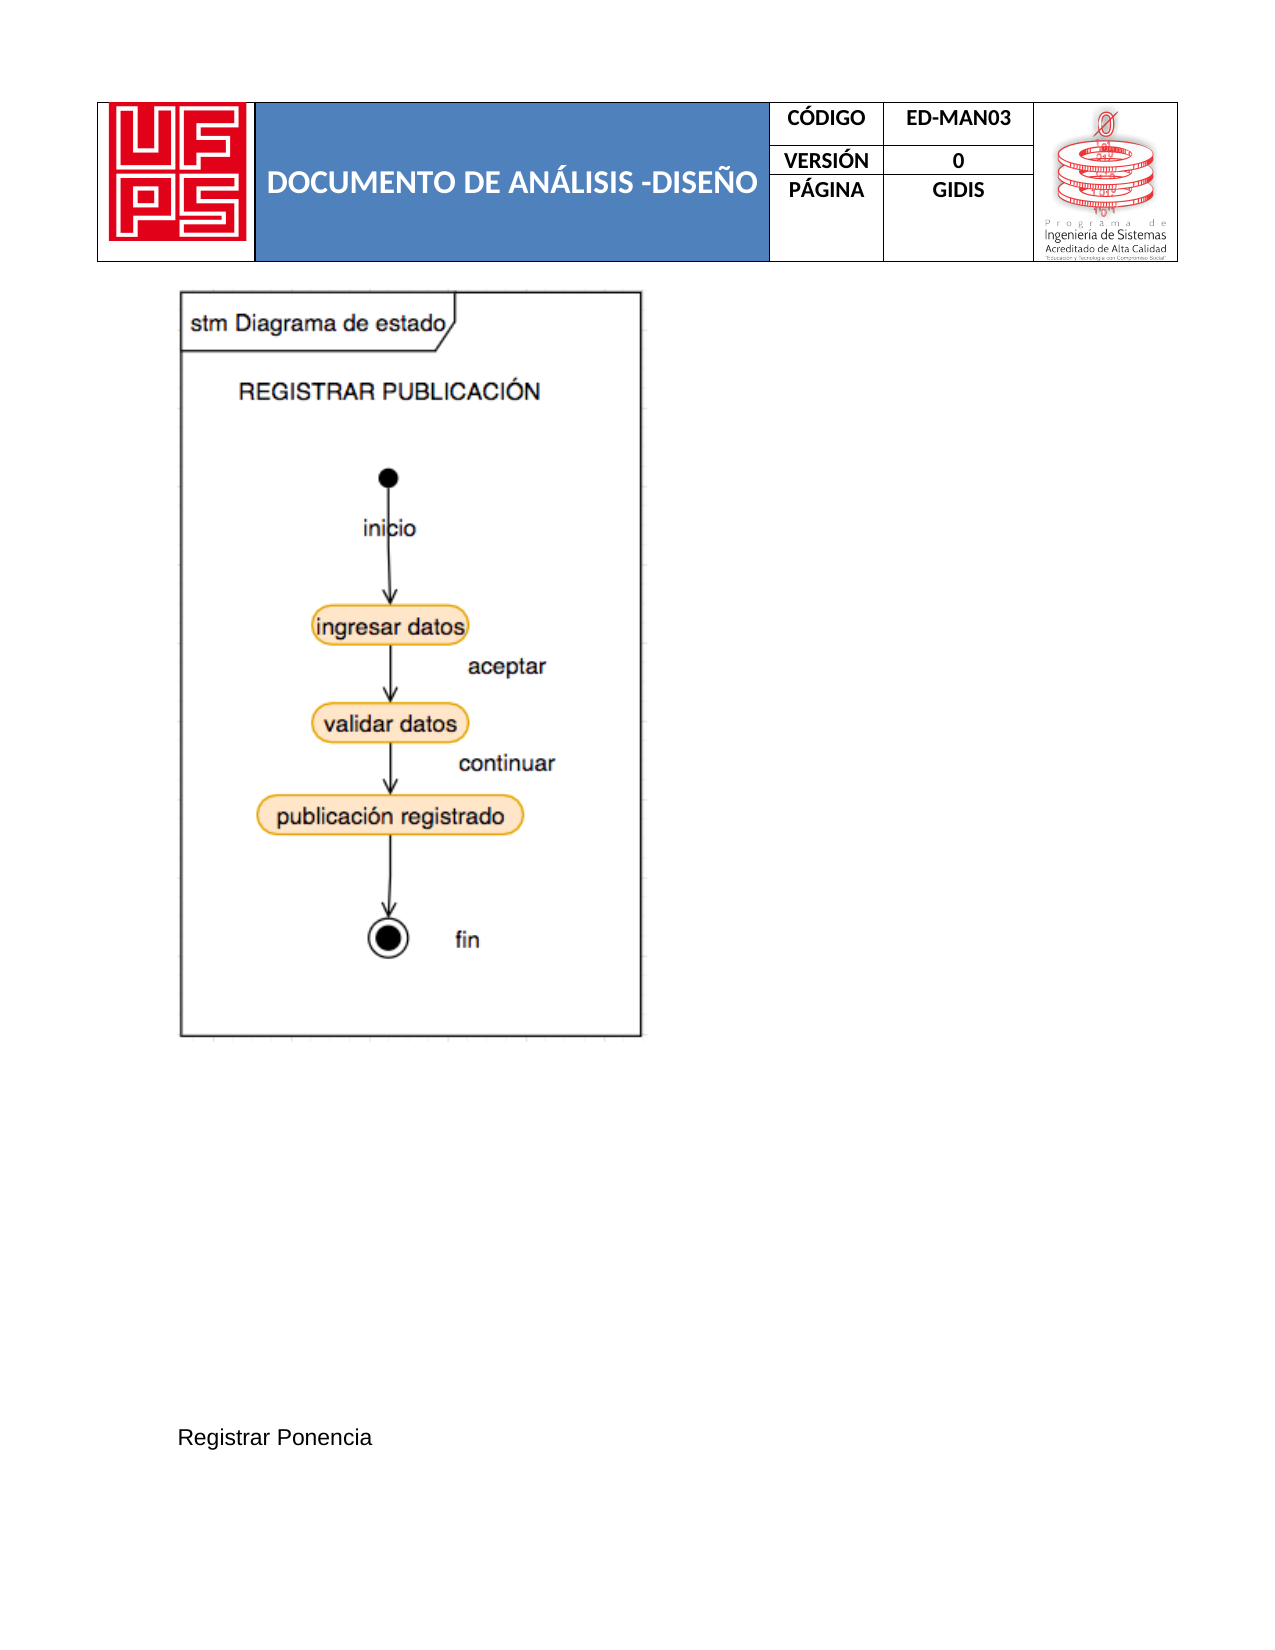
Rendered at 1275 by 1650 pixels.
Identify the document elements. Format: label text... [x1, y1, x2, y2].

text Registrar Ponencia [177, 1423, 1098, 1450]
picture [1045, 102, 1166, 261]
picture [108, 102, 247, 241]
picture [177, 289, 648, 1042]
